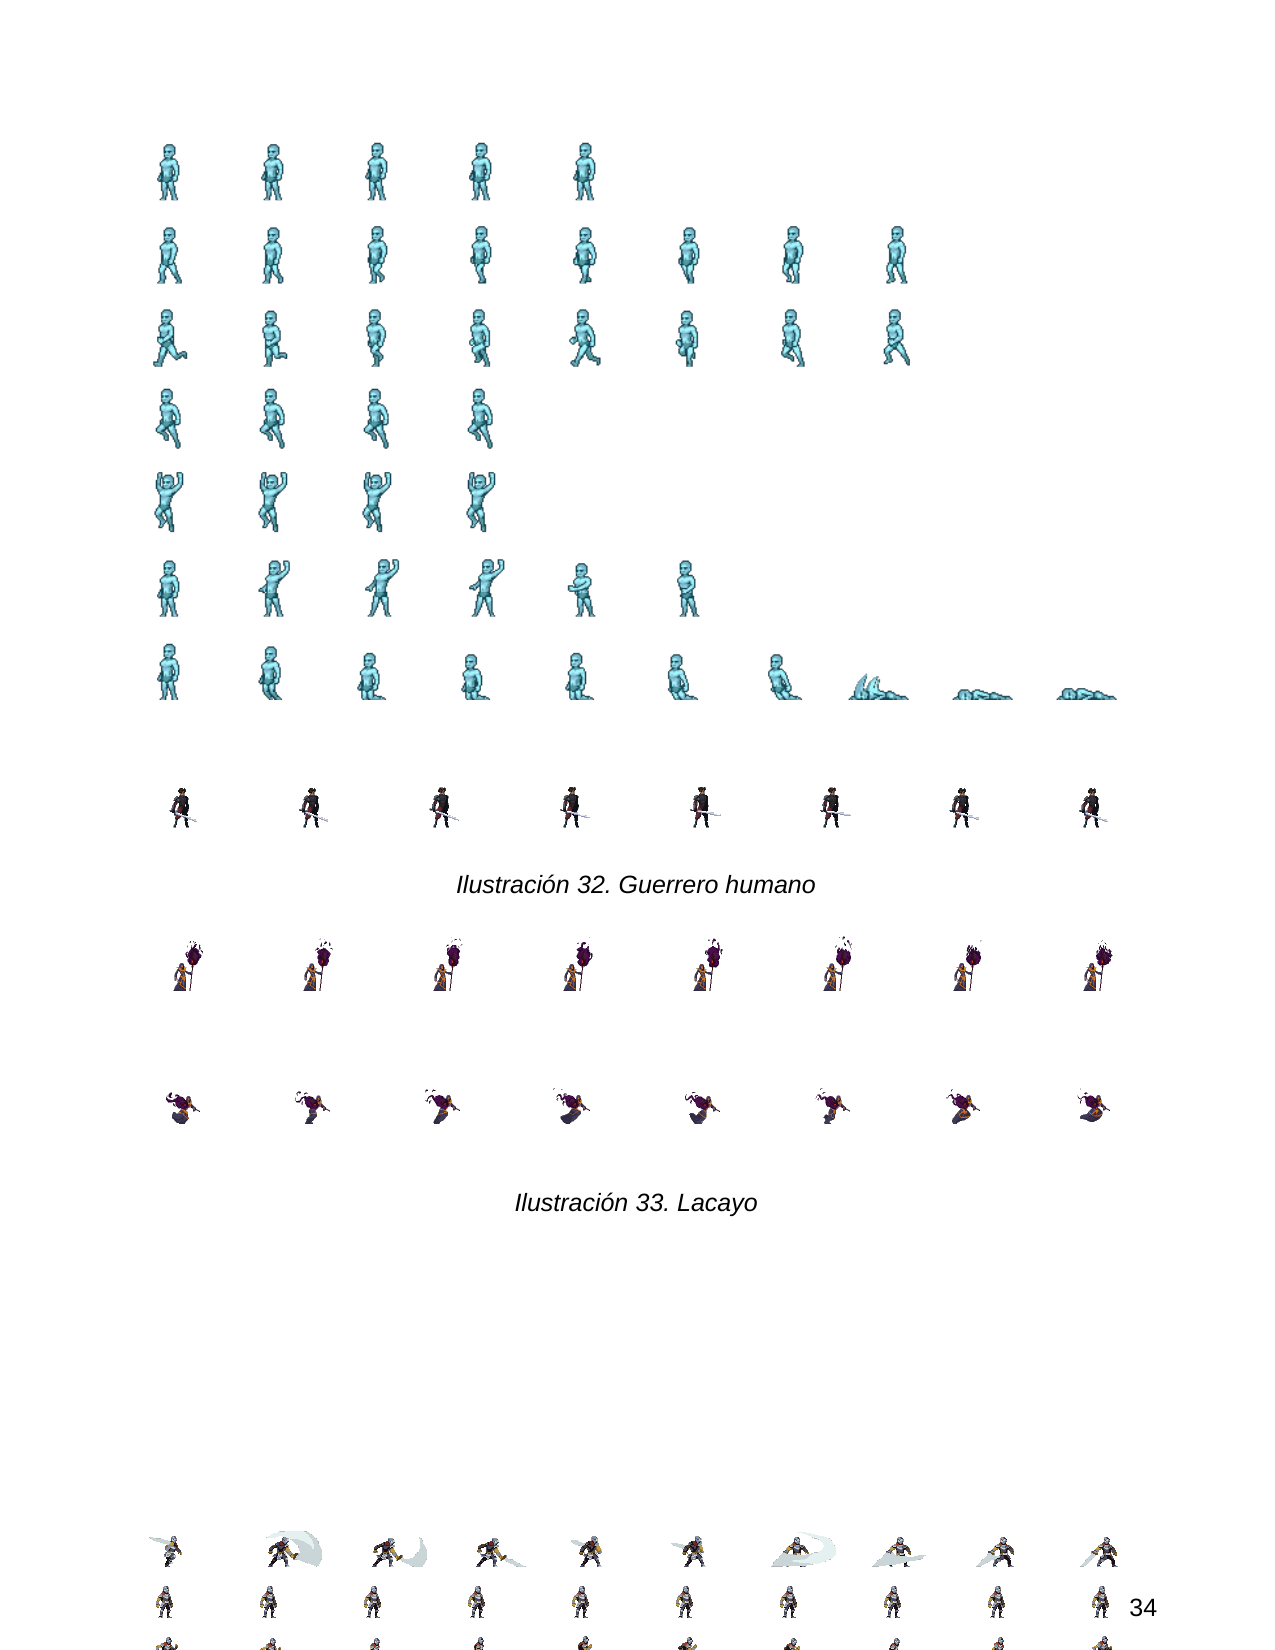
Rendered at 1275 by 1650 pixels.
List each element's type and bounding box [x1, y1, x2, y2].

picture [117, 762, 1157, 849]
picture [117, 1036, 1157, 1167]
picture [117, 903, 1157, 1034]
picture [117, 1497, 1157, 1650]
picture [117, 117, 1157, 700]
